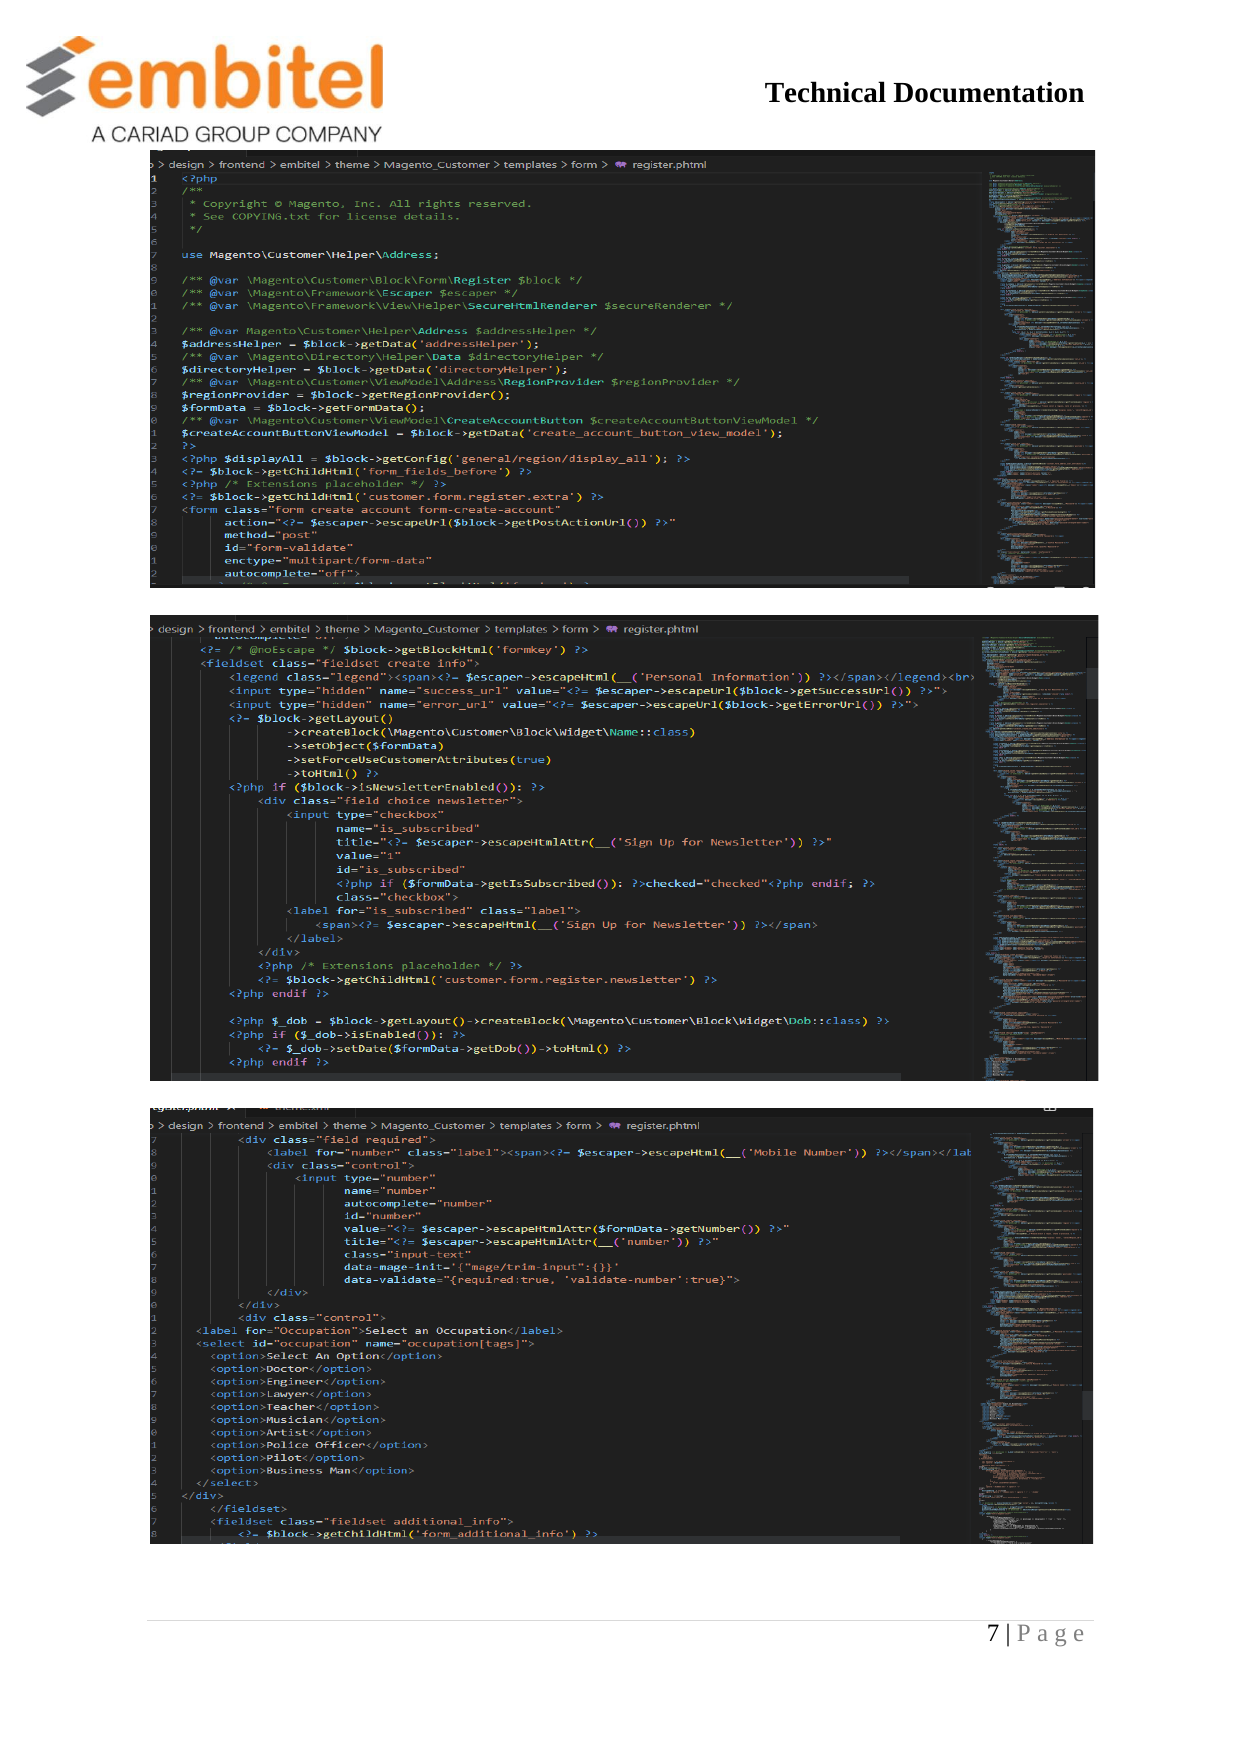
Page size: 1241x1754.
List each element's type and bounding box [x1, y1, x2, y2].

picture [26, 36, 383, 143]
picture [150, 1108, 1094, 1544]
picture [150, 615, 1099, 1081]
picture [150, 150, 1096, 588]
